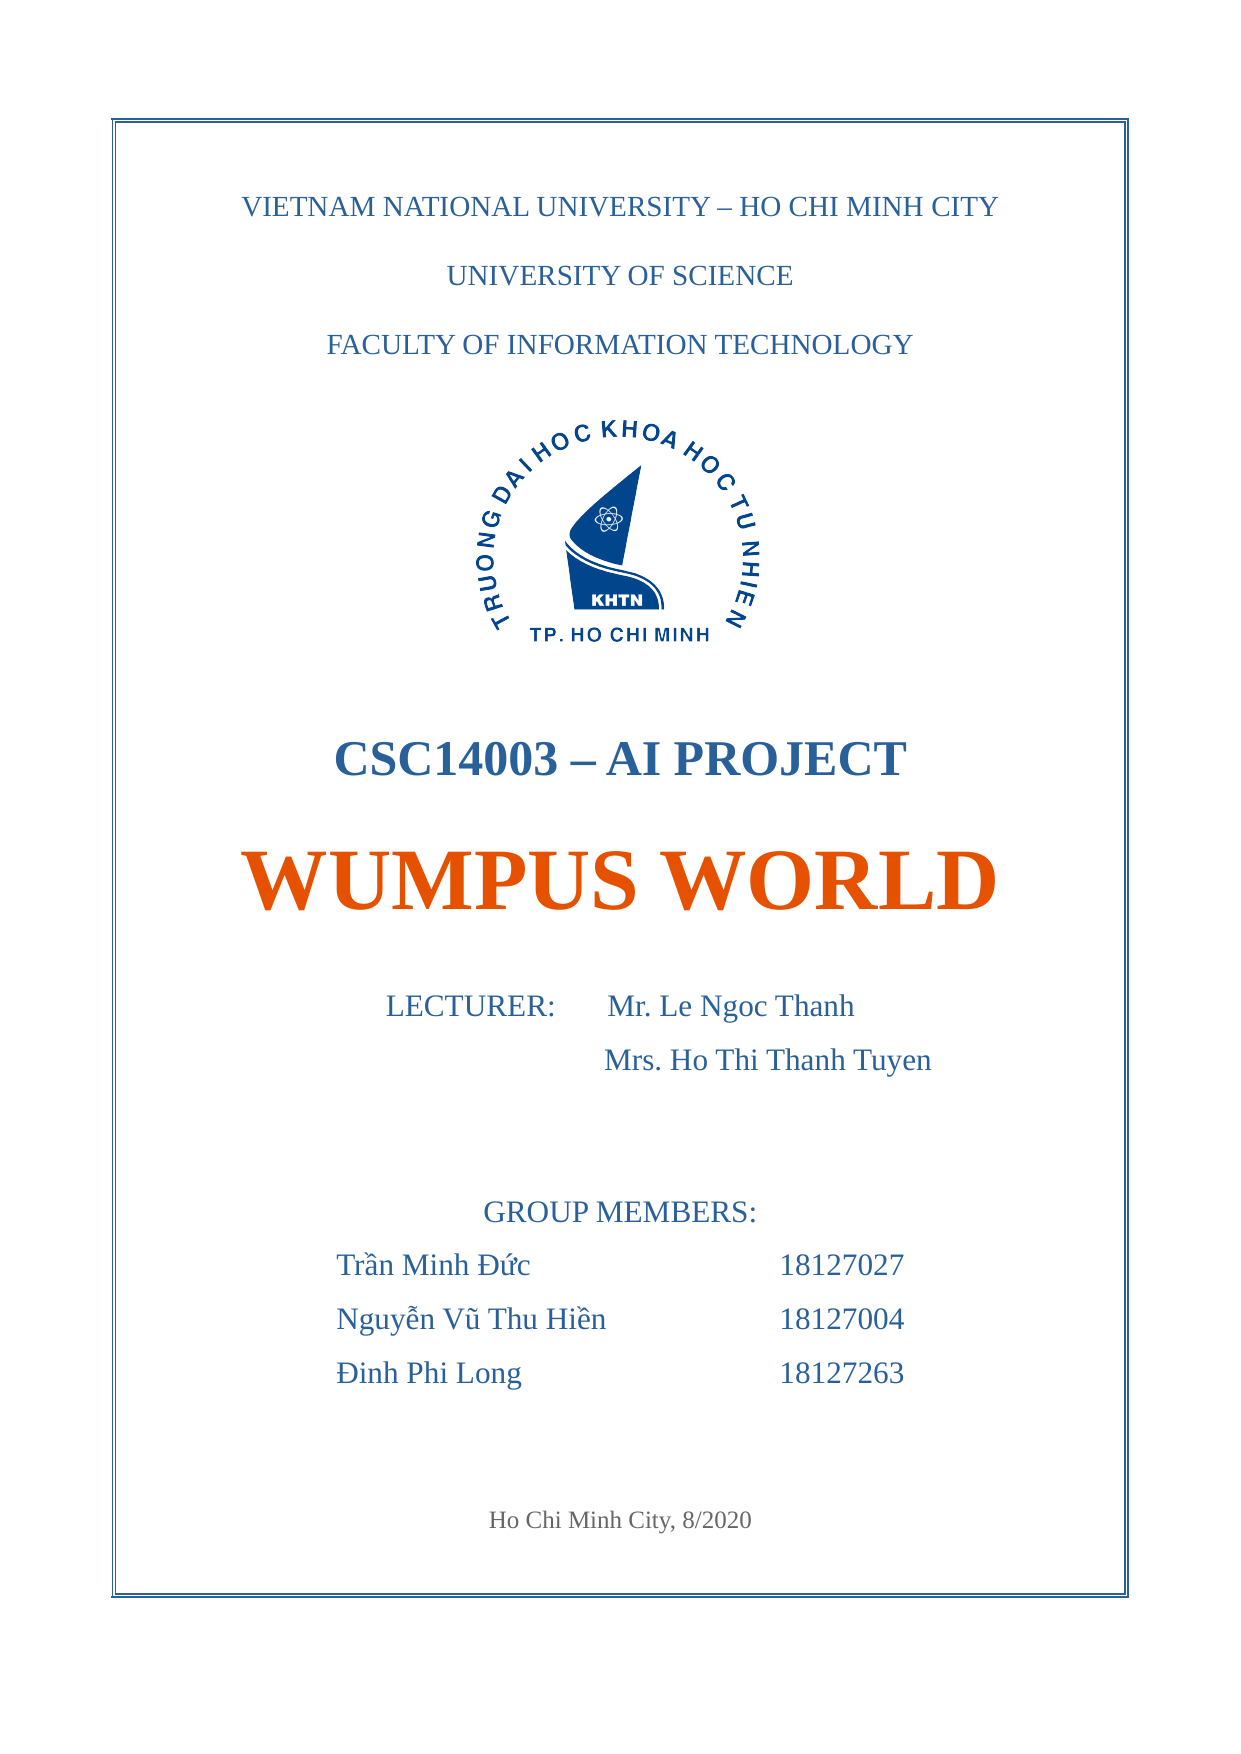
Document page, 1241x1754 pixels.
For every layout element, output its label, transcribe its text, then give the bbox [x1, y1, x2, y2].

text WUMPUS WORLD [116, 821, 1124, 928]
text FACULTY OF INFORMATION TECHNOLOGY [116, 320, 1124, 361]
text VIETNAM NATIONAL UNIVERSITY – HO CHI MINH CITY [116, 182, 1124, 223]
text Mrs. Ho Thi Thanh Tuyen [116, 1034, 1124, 1077]
picture [470, 420, 760, 642]
text Đinh Phi Long 18127263 [116, 1347, 1124, 1390]
text CSC14003 – AI PROJECT [118, 728, 1122, 786]
text UNIVERSITY OF SCIENCE [116, 251, 1124, 292]
text Ho Chi Minh City, 8/2020 [118, 1505, 1122, 1534]
text LECTURER: Mr. Le Ngoc Thanh [116, 981, 1124, 1023]
text Nguyễn Vũ Thu Hiền 18127004 [116, 1293, 1124, 1336]
text GROUP MEMBERS: [116, 1186, 1124, 1229]
text Trần Minh Đức 18127027 [116, 1240, 1124, 1283]
